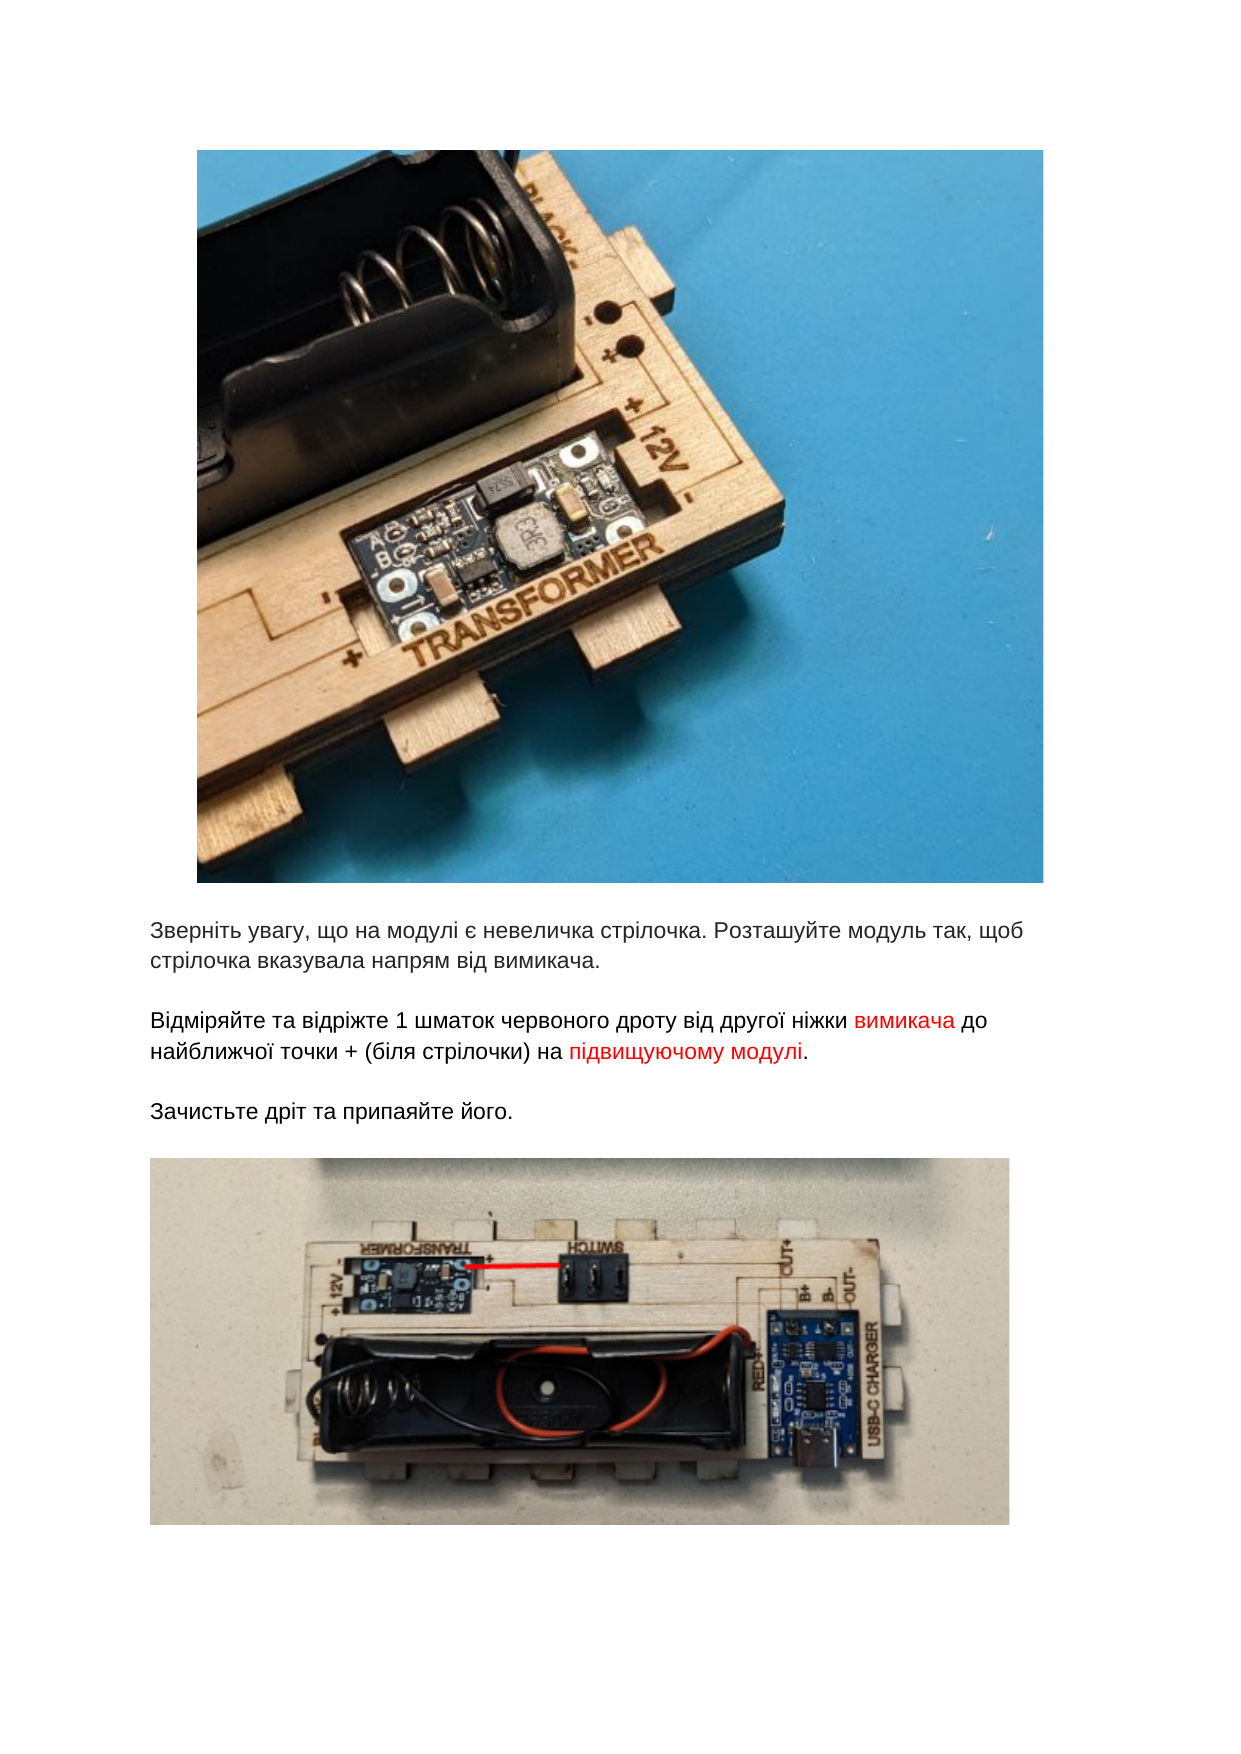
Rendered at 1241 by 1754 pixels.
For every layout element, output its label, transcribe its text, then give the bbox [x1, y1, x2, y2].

text Зверніть увагу, що на модулі є невеличка стрілочка. Розташуйте модуль так, щоб стрілочка вказувала напрям від вимикача. [150, 917, 1090, 973]
text Відміряйте та відріжте 1 шматок червоного дроту від другої ніжки вимикача до найближчої точки + (біля стрілочки) на підвищуючому модулі. [150, 1007, 1090, 1064]
picture [197, 150, 1044, 883]
text Зачистьте дріт та припаяйте його. [150, 1098, 1090, 1124]
picture [150, 1158, 1010, 1525]
